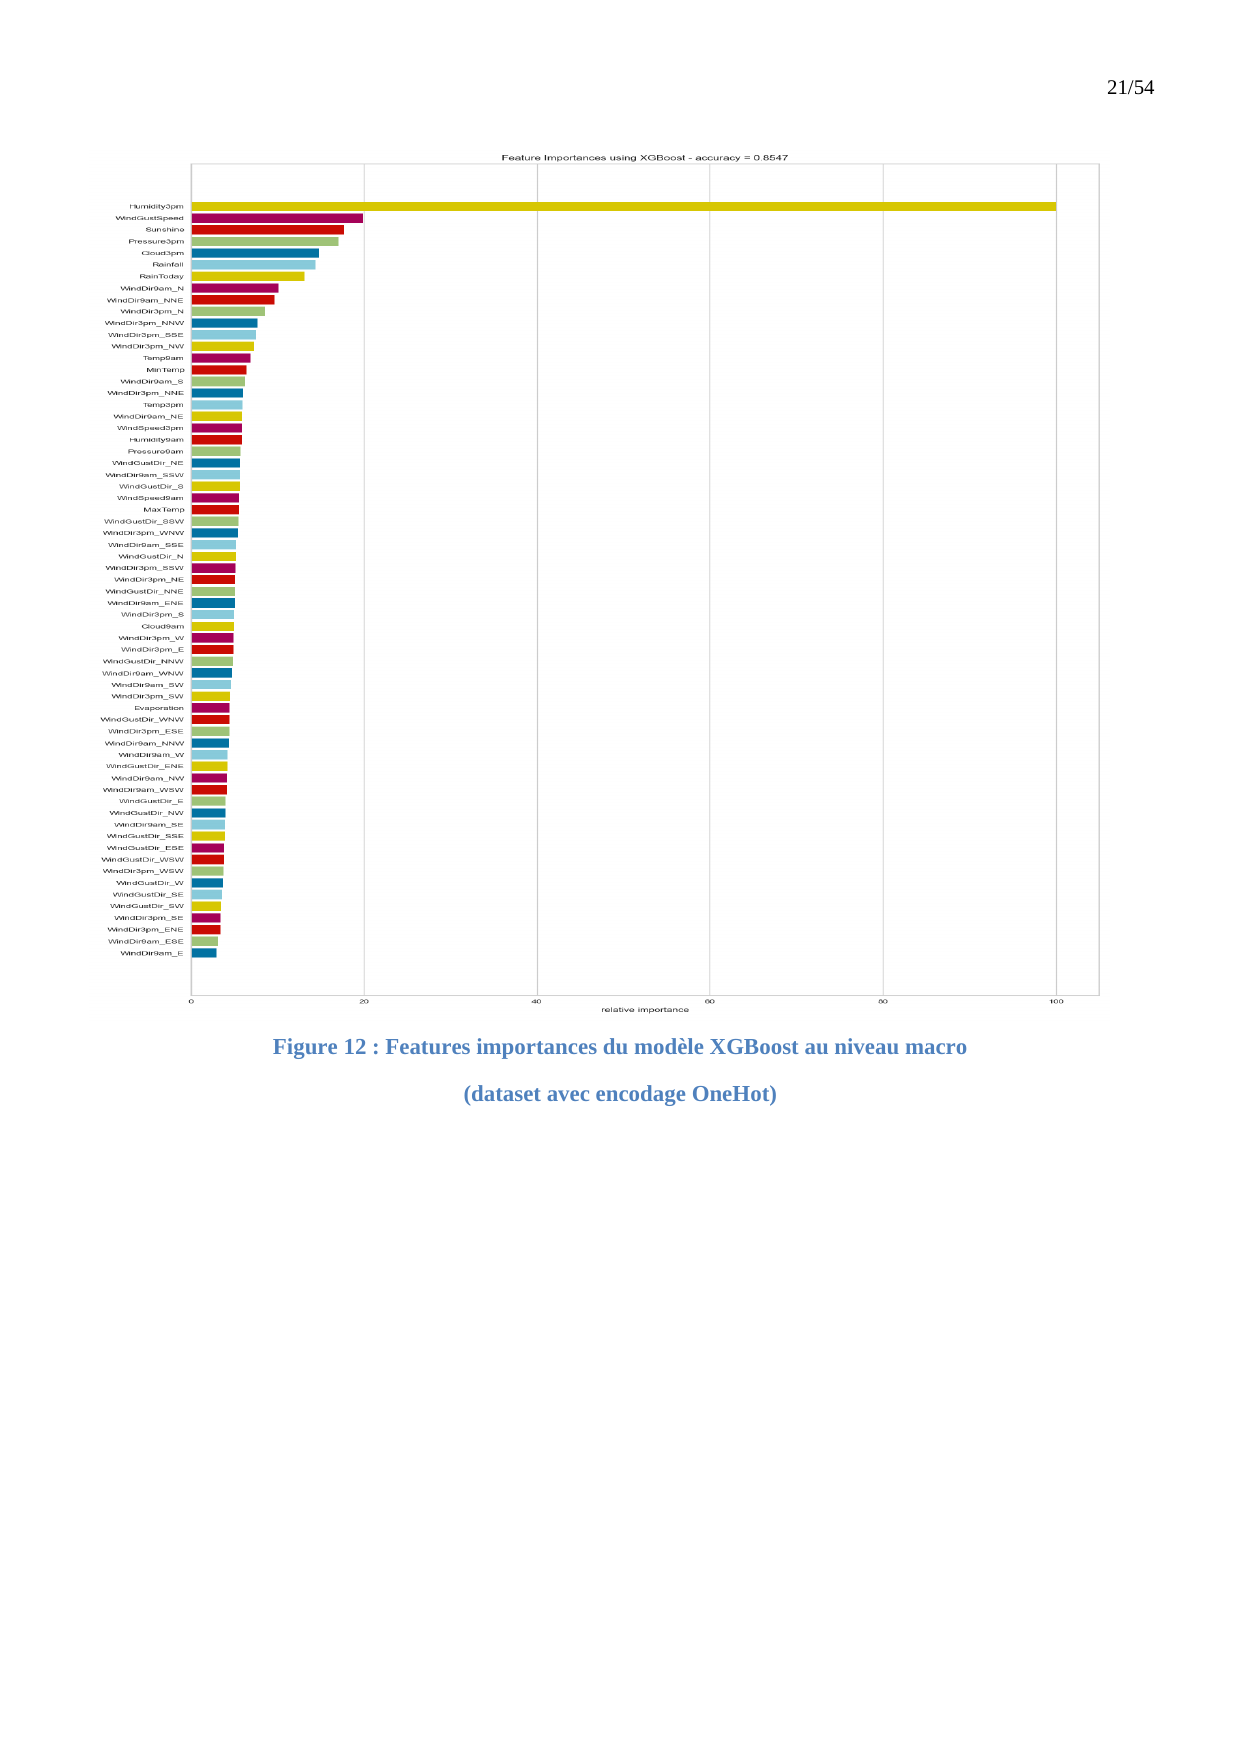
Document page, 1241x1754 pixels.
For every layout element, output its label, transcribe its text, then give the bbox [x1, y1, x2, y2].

picture [88, 147, 1111, 1021]
text Figure 12 : Features importances du modèle XGBoost au niveau macro [89, 1033, 1152, 1059]
text (dataset avec encodage OneHot) [89, 1080, 1152, 1107]
